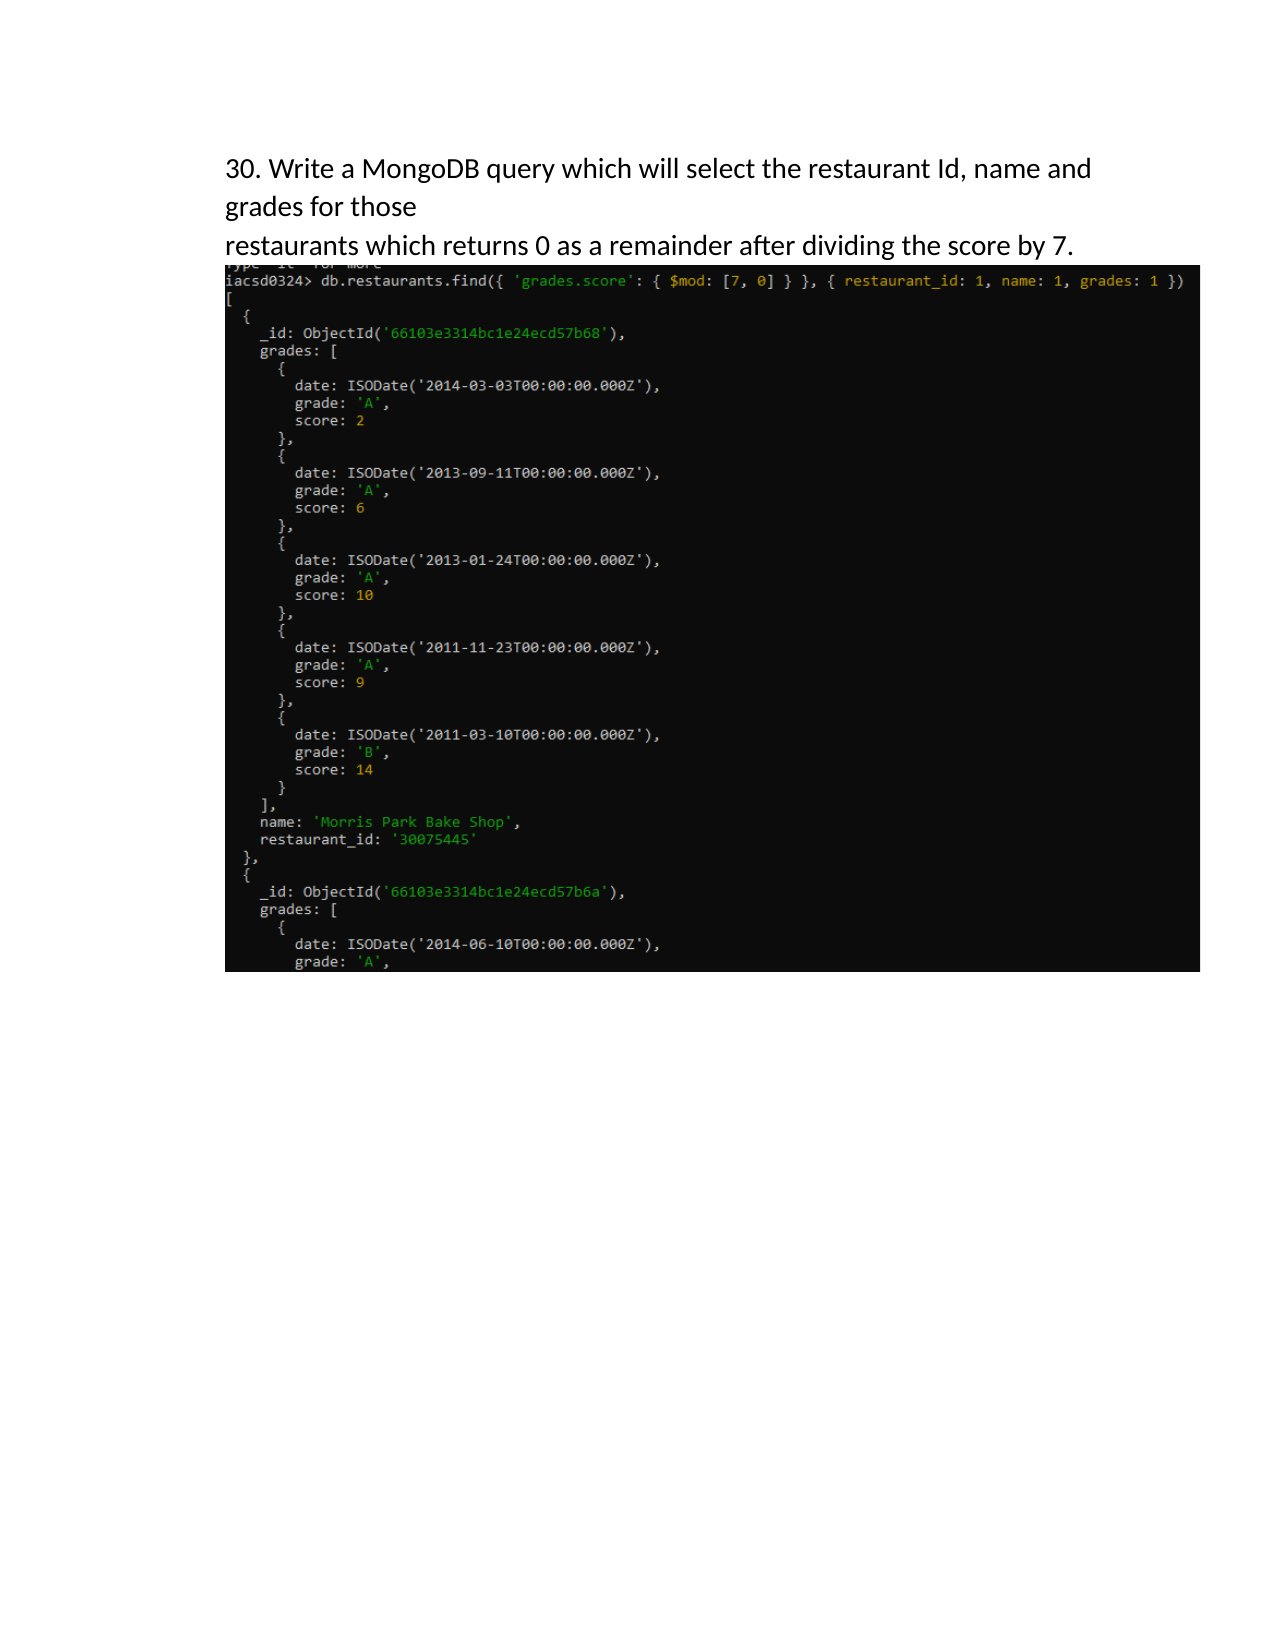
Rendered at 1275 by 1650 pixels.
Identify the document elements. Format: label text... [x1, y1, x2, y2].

list 30. Write a MongoDB query which will select the restaurant Id, name and grades for those [225, 150, 1125, 224]
picture [225, 265, 1200, 972]
list restaurants which returns 0 as a remainder after dividing the score by 7. [225, 227, 1125, 262]
